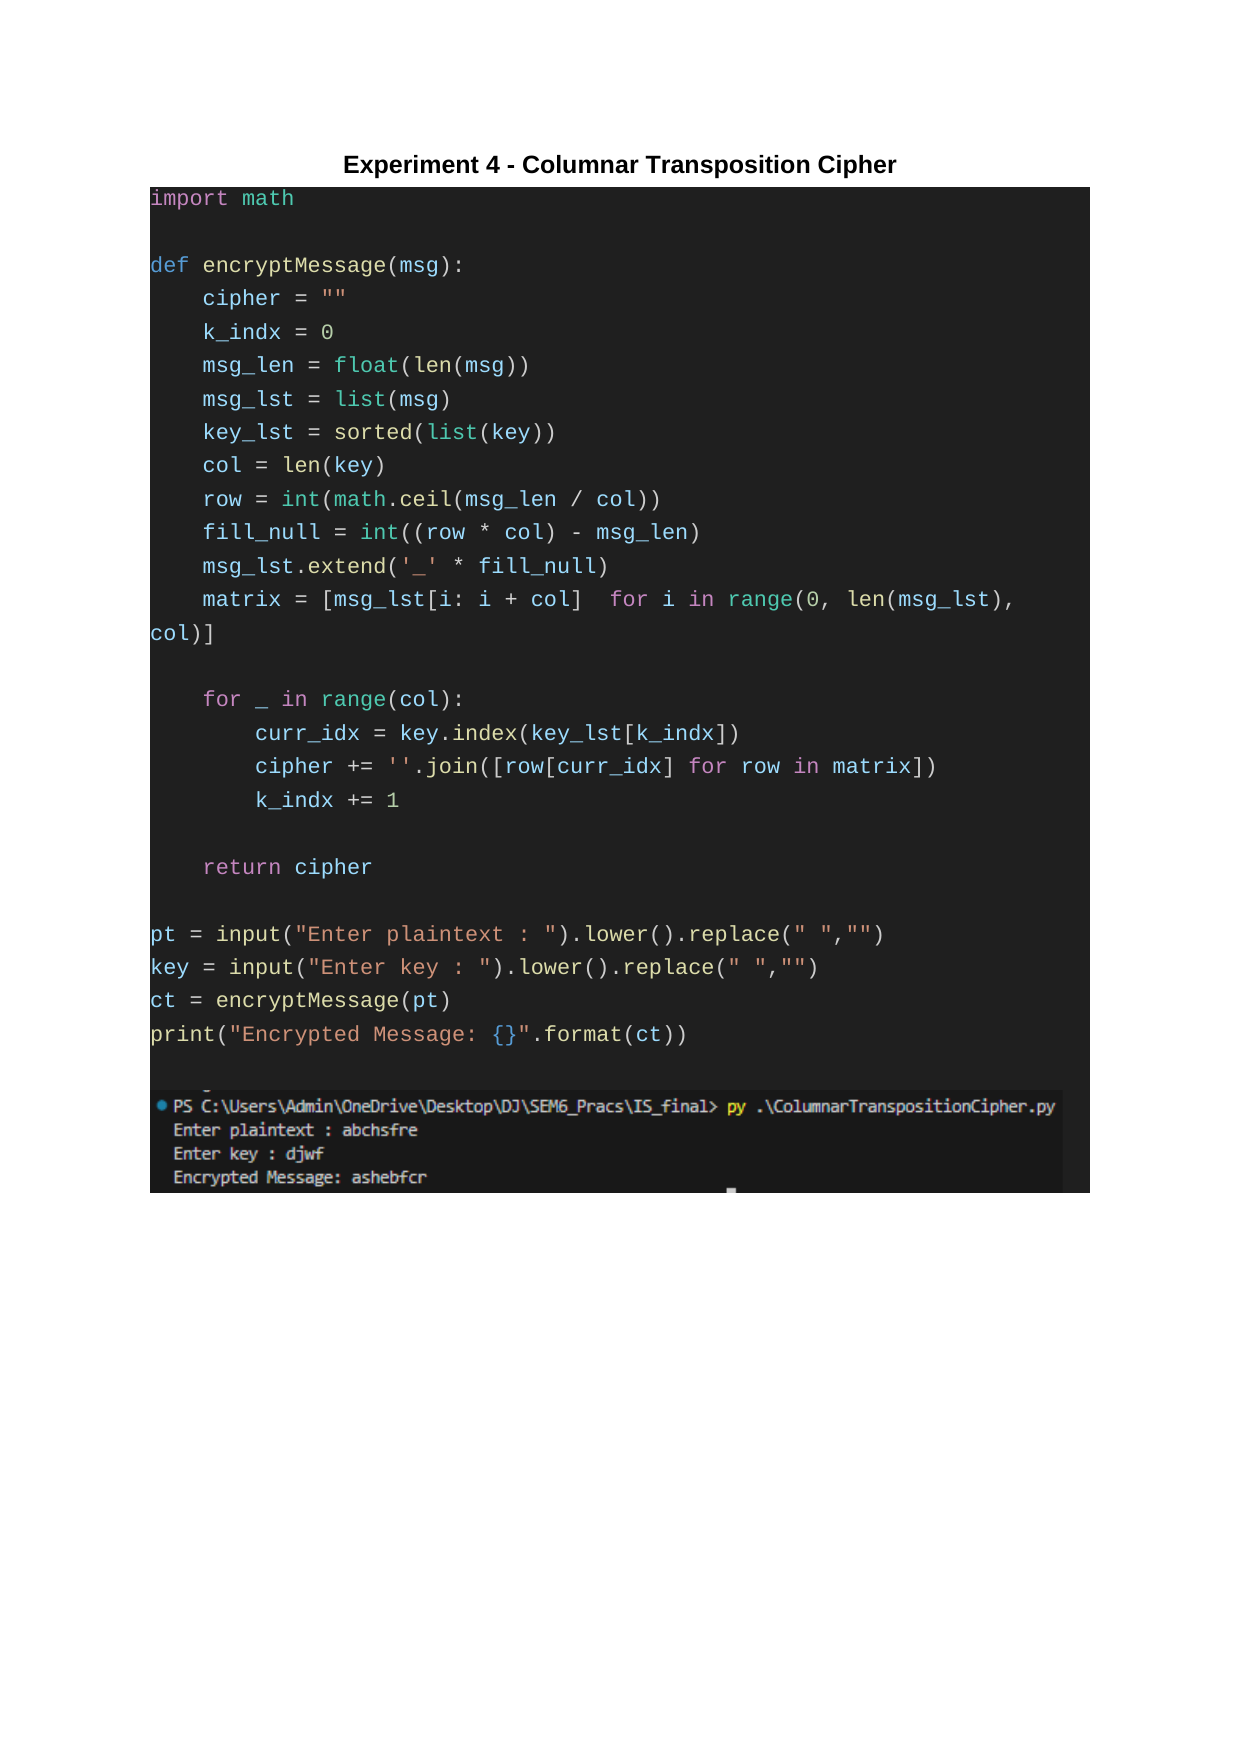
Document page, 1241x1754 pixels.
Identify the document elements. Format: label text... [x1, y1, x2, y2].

text cipher += ''.join([row[curr_idx] for row in matrix]) [150, 756, 1090, 780]
text ct = encryptMessage(pt) [150, 989, 1090, 1014]
text for _ in range(col): [150, 689, 1090, 713]
text cipher = "" [150, 287, 1090, 312]
text msg_lst.extend('_' * fill_null) [150, 555, 1090, 580]
text print("Encrypted Message: {}".format(ct)) [150, 1023, 1090, 1048]
text curr_idx = key.index(key_lst[k_indx]) [150, 722, 1090, 747]
text msg_lst = list(msg) [150, 388, 1090, 412]
text key_lst = sorted(list(key)) [150, 421, 1090, 446]
text col = len(key) [150, 454, 1090, 479]
text def encryptMessage(msg): [150, 254, 1090, 279]
text row = int(math.ceil(msg_len / col)) [150, 488, 1090, 513]
subtitle Experiment 4 - Columnar Transposition Cipher [150, 150, 1090, 179]
text fill_null = int((row * col) - msg_len) [150, 521, 1090, 546]
text k_indx += 1 [150, 789, 1090, 814]
text msg_len = float(len(msg)) [150, 354, 1090, 379]
text k_indx = 0 [150, 321, 1090, 346]
picture [150, 1090, 1063, 1193]
text pt = input("Enter plaintext : ").lower().replace(" ","") [150, 923, 1090, 947]
text return cipher [150, 856, 1090, 881]
text import math [150, 187, 1090, 212]
text key = input("Enter key : ").lower().replace(" ","") [150, 956, 1090, 981]
text matrix = [msg_lst[i: i + col] for i in range(0, len(msg_lst), col)] [150, 588, 1090, 647]
